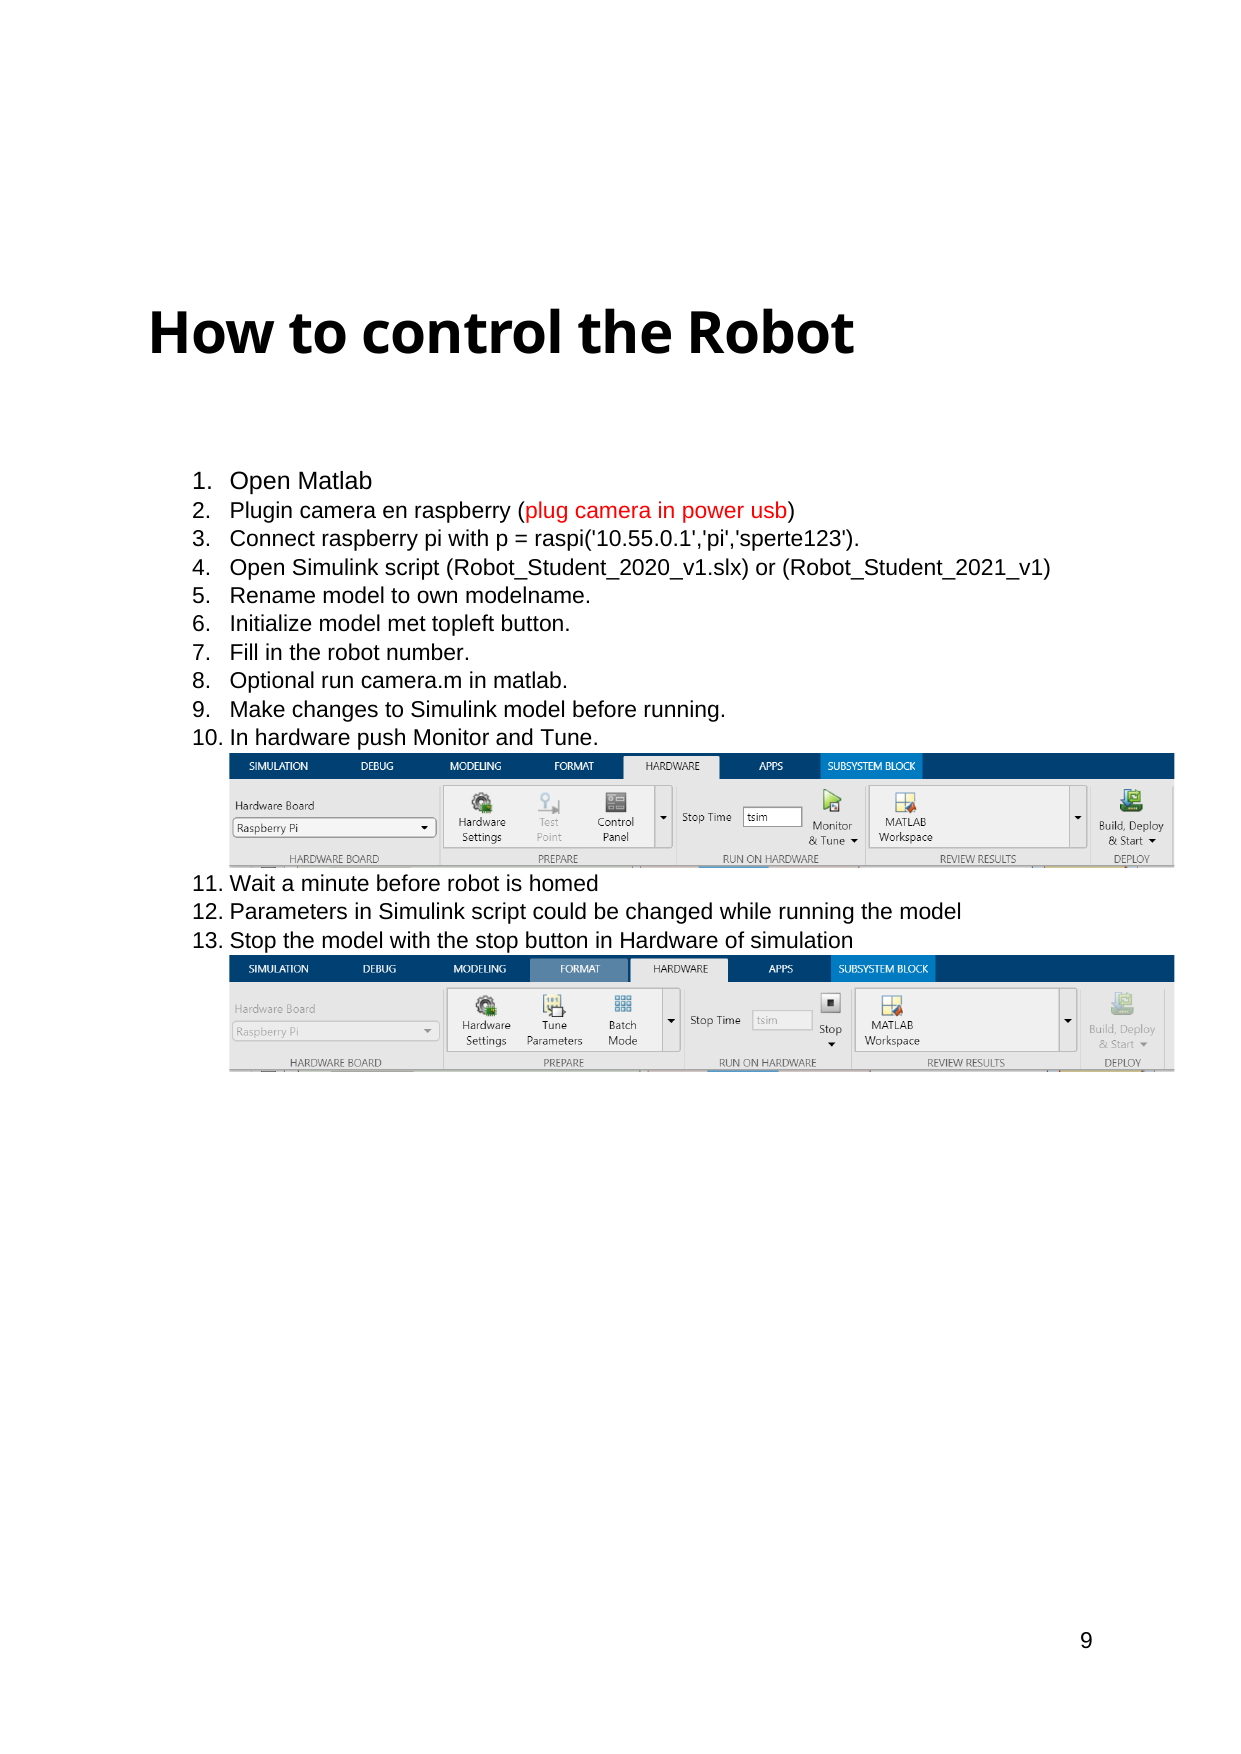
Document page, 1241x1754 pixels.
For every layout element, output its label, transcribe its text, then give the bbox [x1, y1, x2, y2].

list Fill in the robot number. [192, 639, 1093, 665]
list Rename model to own modelname. [192, 582, 1093, 608]
list Initialize model met topleft button. [192, 610, 1093, 637]
list Plugin camera en raspberry (plug camera in power usb) [192, 497, 1093, 523]
title How to control the Robot [148, 291, 1093, 370]
list Make changes to Simulink model before running. [192, 696, 1093, 722]
list Open Matlab [192, 466, 1093, 494]
list Optional run camera.m in matlab. [192, 667, 1093, 694]
picture [229, 752, 1175, 868]
list Wait a minute before robot is homed [192, 870, 1093, 896]
list Open Simulink script (Robot_Student_2020_v1.slx) or (Robot_Student_2021_v1) [192, 553, 1093, 580]
picture [229, 955, 1175, 1072]
list Parameters in Simulink script could be changed while running the model [192, 898, 1093, 924]
list Connect raspberry pi with p = raspi('10.55.0.1','pi','sperte123'). [192, 525, 1093, 551]
